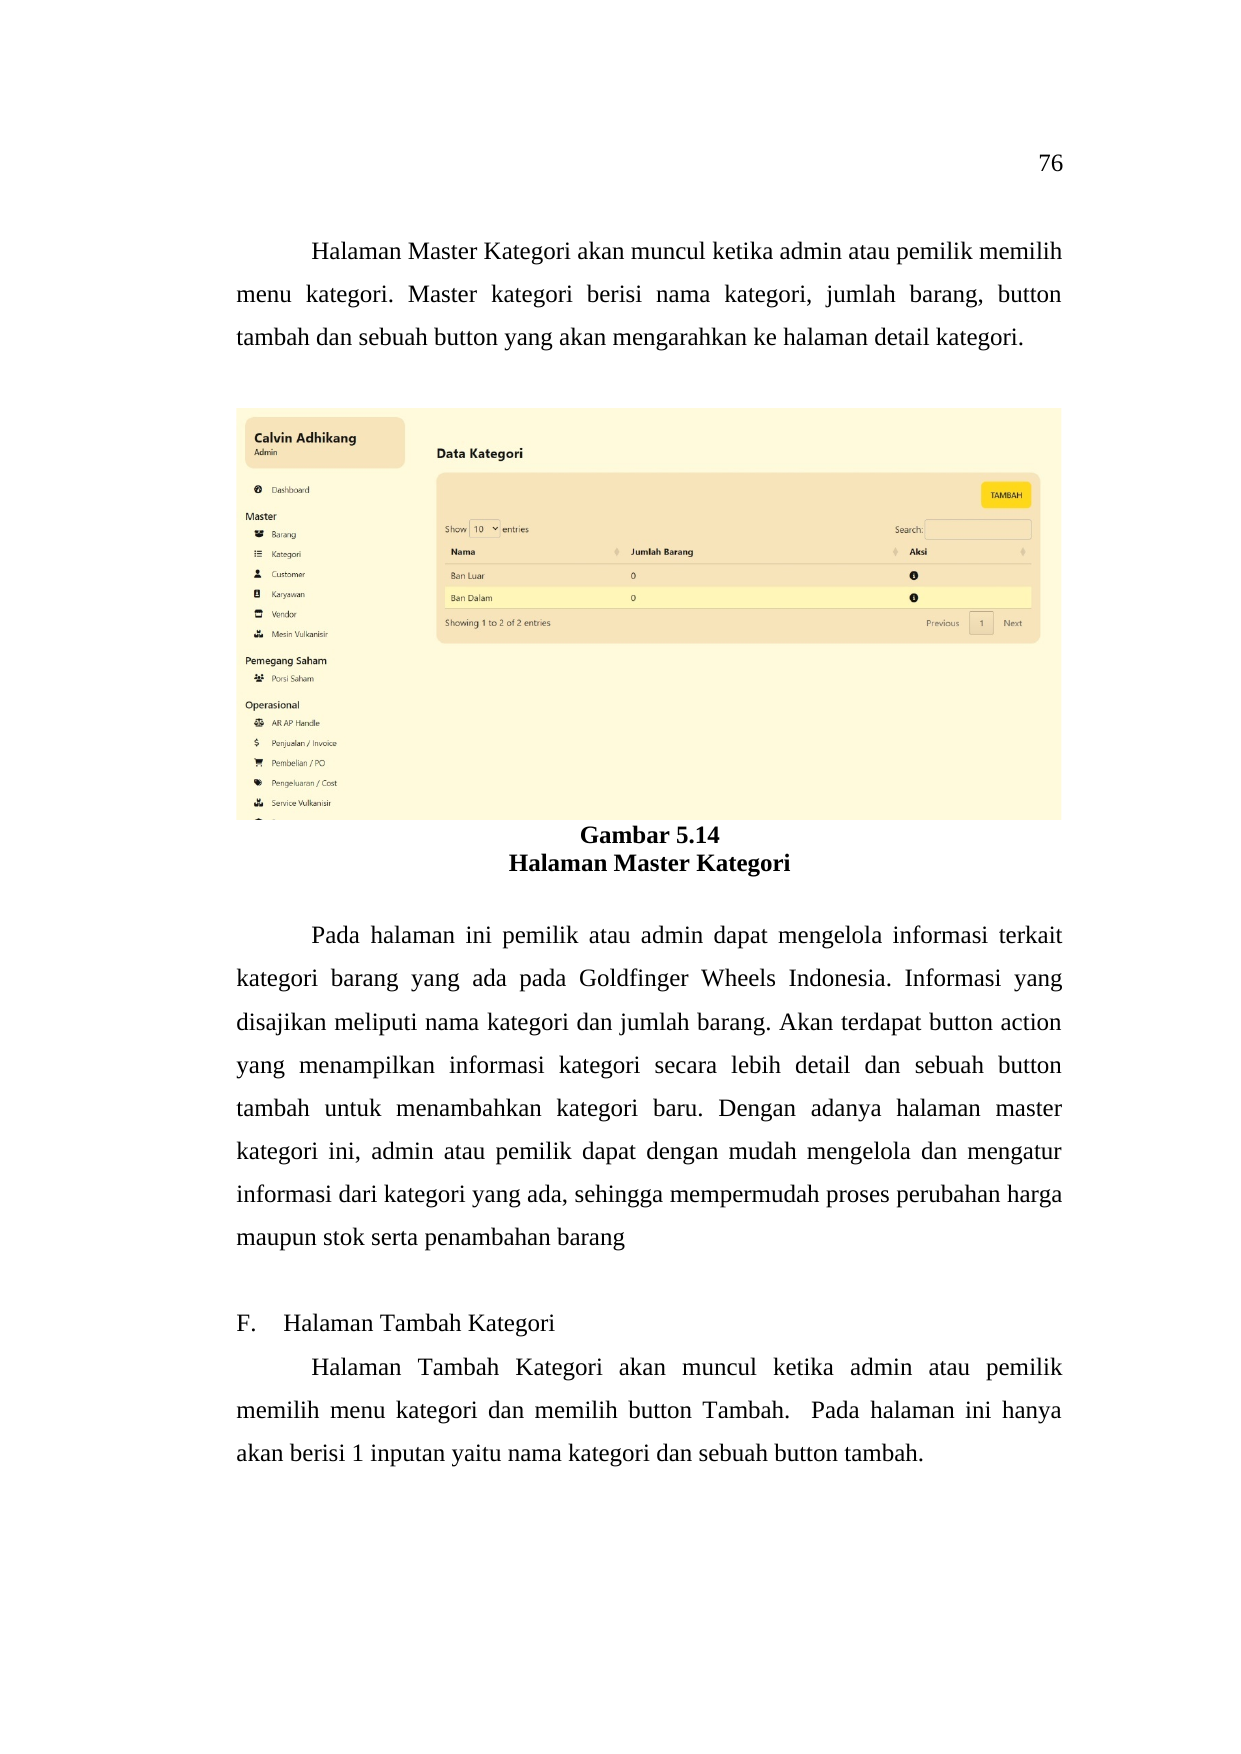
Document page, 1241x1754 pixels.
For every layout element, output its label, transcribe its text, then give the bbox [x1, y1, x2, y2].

list Halaman Tambah Kategori [236, 1308, 1063, 1337]
picture [236, 408, 1062, 820]
text Pada halaman ini pemilik atau admin dapat mengelola informasi terkait kategori barang yang ada pada Goldfinger Wheels Indonesia. Informasi yang disajikan meliputi nama kategori dan jumlah barang. Akan terdapat button action yang menampilkan informasi kategori secara lebih detail dan sebuah button tambah untuk menambahkan kategori baru. Dengan adanya halaman master kategori ini, admin atau pemilik dapat dengan mudah mengelola dan mengatur informasi dari kategori yang ada, sehingga mempermudah proses perubahan harga maupun stok serta penambahan barang [236, 920, 1063, 1251]
text Halaman Master Kategori [236, 848, 1063, 877]
text Halaman Tambah Kategori akan muncul ketika admin atau pemilik memilih menu kategori dan memilih button Tambah. Pada halaman ini hanya akan berisi 1 inputan yaitu nama kategori dan sebuah button tambah. [236, 1352, 1063, 1467]
text Gambar 5.14 [236, 820, 1063, 848]
text Halaman Master Kategori akan muncul ketika admin atau pemilik memilih menu kategori. Master kategori berisi nama kategori, jumlah barang, button tambah dan sebuah button yang akan mengarahkan ke halaman detail kategori. [236, 236, 1063, 351]
